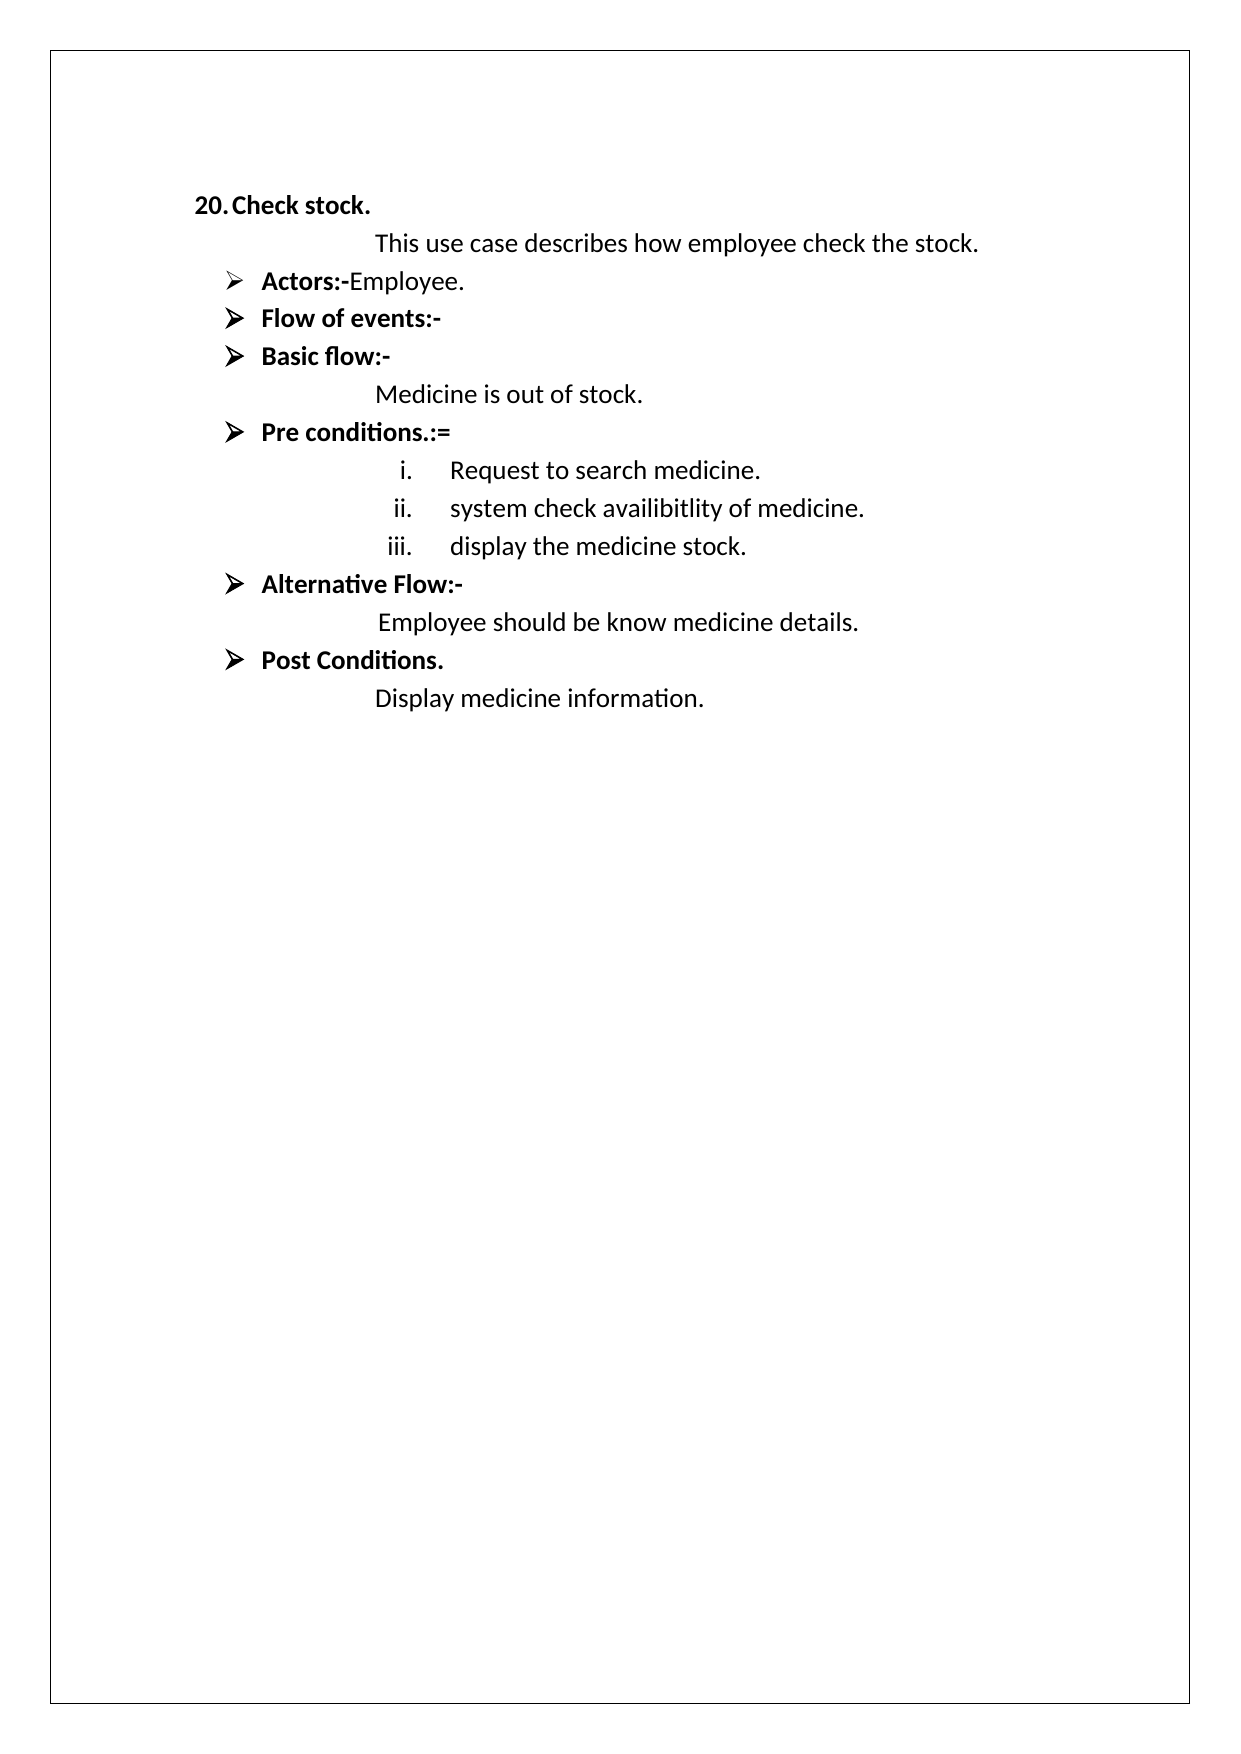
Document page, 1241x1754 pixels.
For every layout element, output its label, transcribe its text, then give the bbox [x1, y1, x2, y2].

list system check availibitlity of medicine. [412, 491, 1090, 524]
list Post Conditions. [224, 643, 1090, 676]
list Medicine is out of stock. [375, 377, 1090, 411]
list Pre conditions.:= [224, 415, 1090, 448]
list Flow of events:- [224, 302, 1090, 335]
list Employee should be know medicine details. [261, 605, 1090, 638]
list Alternative Flow:- [224, 567, 1090, 600]
list display the medicine stock. [412, 529, 1090, 562]
list This use case describes how employee check the stock. [375, 226, 1090, 259]
list Request to search medicine. [412, 453, 1090, 486]
list Display medicine information. [375, 681, 1090, 714]
list Actors:-Employee. [224, 264, 1090, 297]
list Basic flow:- [224, 339, 1090, 373]
list Check stock. [194, 188, 1090, 221]
